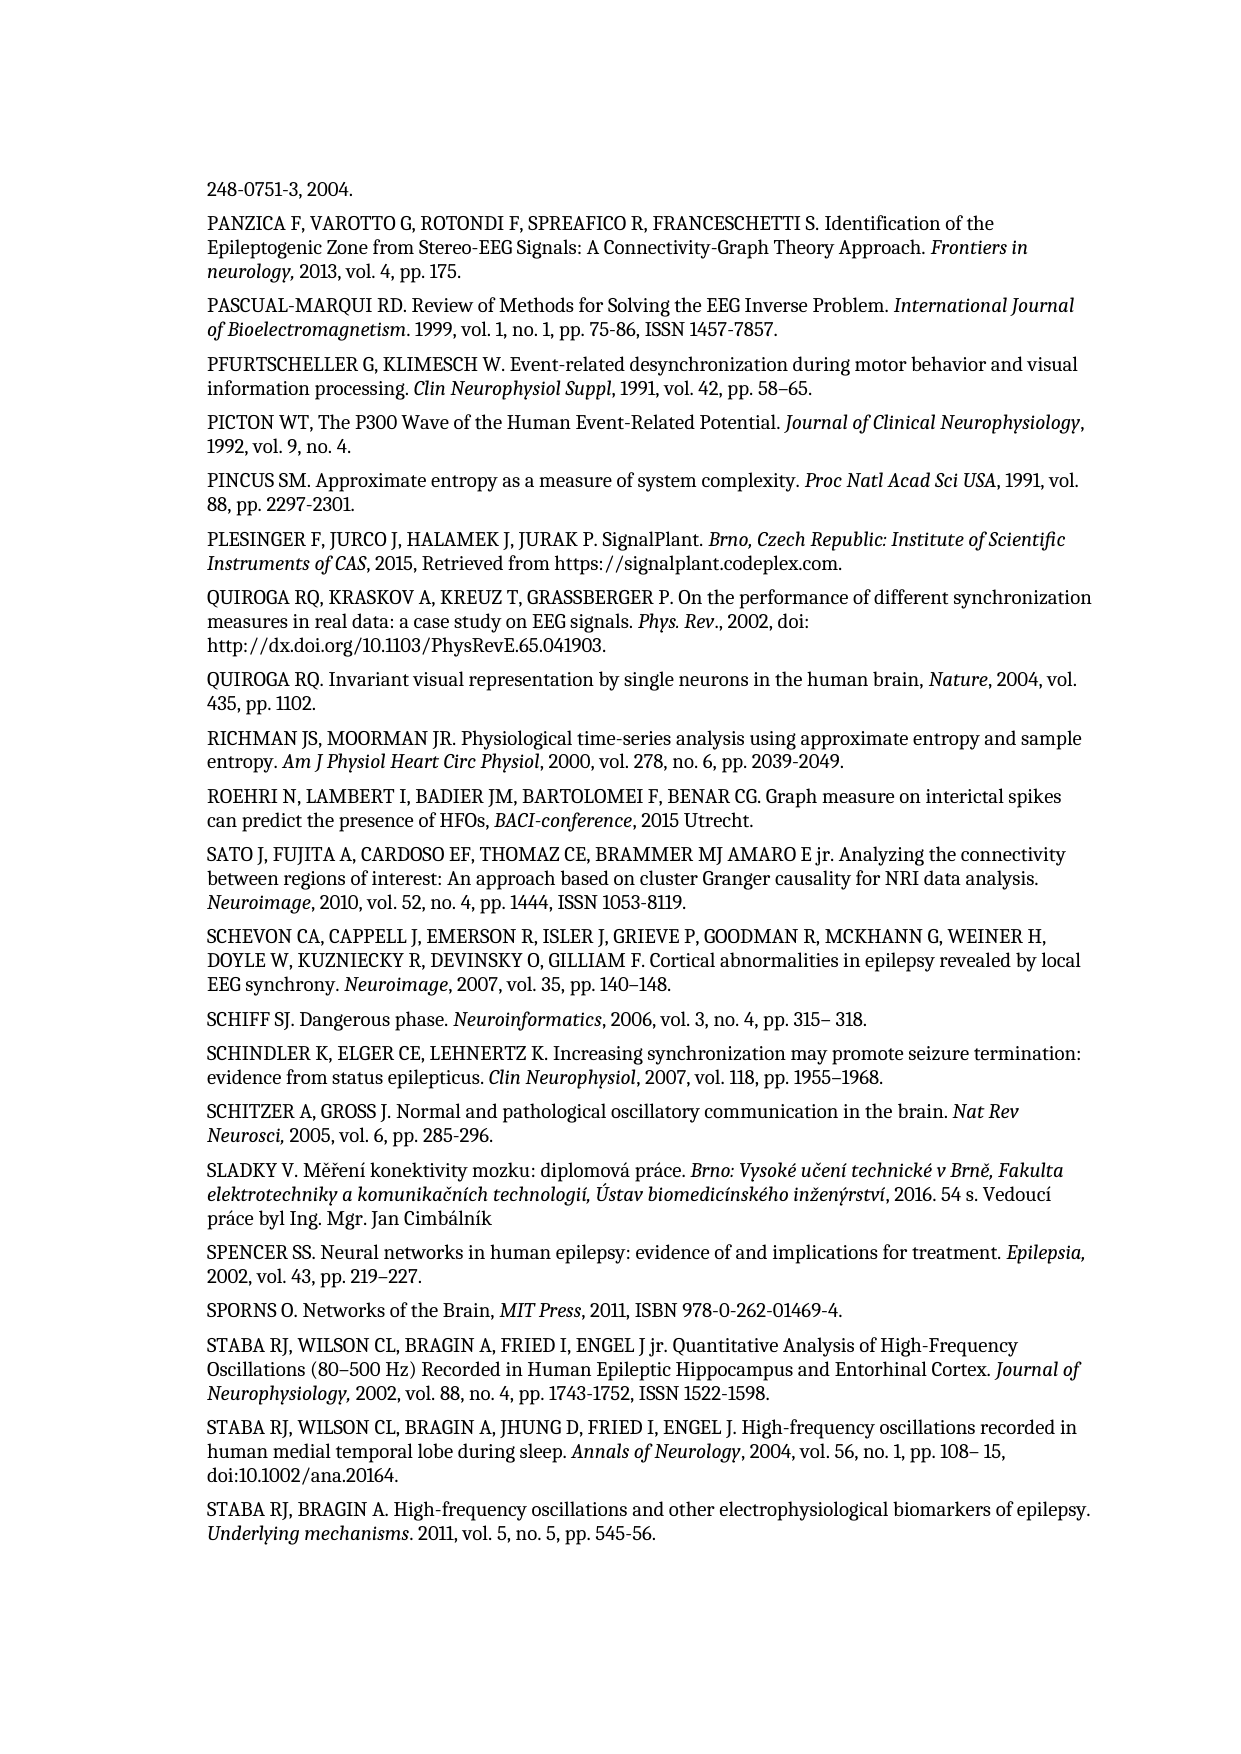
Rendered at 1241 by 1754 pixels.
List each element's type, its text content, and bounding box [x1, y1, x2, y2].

text PASCUAL-MARQUI RD. Review of Methods for Solving the EEG Inverse Problem. International Journal of Bioelectromagnetism. 1999, vol. 1, no. 1, pp. 75-86, ISSN 1457-7857. [207, 294, 1092, 342]
text SCHEVON CA, CAPPELL J, EMERSON R, ISLER J, GRIEVE P, GOODMAN R, MCKHANN G, WEINER H, DOYLE W, KUZNIECKY R, DEVINSKY O, GILLIAM F. Cortical abnormalities in epilepsy revealed by local EEG synchrony. Neuroimage, 2007, vol. 35, pp. 140–148. [207, 925, 1092, 997]
text SCHINDLER K, ELGER CE, LEHNERTZ K. Increasing synchronization may promote seizure termination: evidence from status epilepticus. Clin Neurophysiol, 2007, vol. 118, pp. 1955–1968. [207, 1042, 1092, 1090]
text PINCUS SM. Approximate entropy as a measure of system complexity. Proc Natl Acad Sci USA, 1991, vol. 88, pp. 2297-2301. [207, 469, 1092, 517]
text PICTON WT, The P300 Wave of the Human Event-Related Potential. Journal of Clinical Neurophysiology, 1992, vol. 9, no. 4. [207, 411, 1092, 458]
text PLESINGER F, JURCO J, HALAMEK J, JURAK P. SignalPlant. Brno, Czech Republic: Institute of Scientific Instruments of CAS, 2015, Retrieved from https://signalplant.codeplex.com. [207, 527, 1092, 575]
text SATO J, FUJITA A, CARDOSO EF, THOMAZ CE, BRAMMER MJ AMARO E jr. Analyzing the connectivity between regions of interest: An approach based on cluster Granger causality for NRI data analysis. Neuroimage, 2010, vol. 52, no. 4, pp. 1444, ISSN 1053-8119. [207, 843, 1092, 915]
text RICHMAN JS, MOORMAN JR. Physiological time-series analysis using approximate entropy and sample entropy. Am J Physiol Heart Circ Physiol, 2000, vol. 278, no. 6, pp. 2039-2049. [207, 726, 1092, 774]
text SPENCER SS. Neural networks in human epilepsy: evidence of and implications for treatment. Epilepsia, 2002, vol. 43, pp. 219–227. [207, 1241, 1092, 1289]
text PANZICA F, VAROTTO G, ROTONDI F, SPREAFICO R, FRANCESCHETTI S. Identification of the Epileptogenic Zone from Stereo-EEG Signals: A Connectivity-Graph Theory Approach. Frontiers in neurology, 2013, vol. 4, pp. 175. [207, 212, 1092, 283]
text ROEHRI N, LAMBERT I, BADIER JM, BARTOLOMEI F, BENAR CG. Graph measure on interictal spikes can predict the presence of HFOs, BACI-conference, 2015 Utrecht. [207, 784, 1092, 832]
text STABA RJ, BRAGIN A. High-frequency oscillations and other electrophysiological biomarkers of epilepsy. Underlying mechanisms. 2011, vol. 5, no. 5, pp. 545-56. [207, 1498, 1092, 1546]
text SLADKY V. Měření konektivity mozku: diplomová práce. Brno: Vysoké učení technické v Brně, Fakulta elektrotechniky a komunikačních technologií, Ústav biomedicínského inženýrství, 2016. 54 s. Vedoucí práce byl Ing. Mgr. Jan Cimbálník [207, 1158, 1092, 1230]
text STABA RJ, WILSON CL, BRAGIN A, JHUNG D, FRIED I, ENGEL J. High-frequency oscillations recorded in human medial temporal lobe during sleep. Annals of Neurology, 2004, vol. 56, no. 1, pp. 108– 15, doi:10.1002/ana.20164. [207, 1416, 1092, 1488]
text STABA RJ, WILSON CL, BRAGIN A, FRIED I, ENGEL J jr. Quantitative Analysis of High-Frequency Oscillations (80–500 Hz) Recorded in Human Epileptic Hippocampus and Entorhinal Cortex. Journal of Neurophysiology, 2002, vol. 88, no. 4, pp. 1743-1752, ISSN 1522-1598. [207, 1333, 1092, 1405]
text SCHIFF SJ. Dangerous phase. Neuroinformatics, 2006, vol. 3, no. 4, pp. 315– 318. [207, 1007, 1092, 1031]
text SPORNS O. Networks of the Brain, MIT Press, 2011, ISBN 978-0-262-01469-4. [207, 1299, 1092, 1323]
text SCHITZER A, GROSS J. Normal and pathological oscillatory communication in the brain. Nat Rev Neurosci, 2005, vol. 6, pp. 285-296. [207, 1100, 1092, 1148]
text PFURTSCHELLER G, KLIMESCH W. Event-related desynchronization during motor behavior and visual information processing. Clin Neurophysiol Suppl, 1991, vol. 42, pp. 58–65. [207, 352, 1092, 400]
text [207, 177, 1092, 201]
text QUIROGA RQ, KRASKOV A, KREUZ T, GRASSBERGER P. On the performance of different synchronization measures in real data: a case study on EEG signals. Phys. Rev., 2002, doi: http://dx.doi.org/10.1103/PhysRevE.65.041903. [207, 586, 1092, 657]
text QUIROGA RQ. Invariant visual representation by single neurons in the human brain, Nature, 2004, vol. 435, pp. 1102. [207, 668, 1092, 716]
